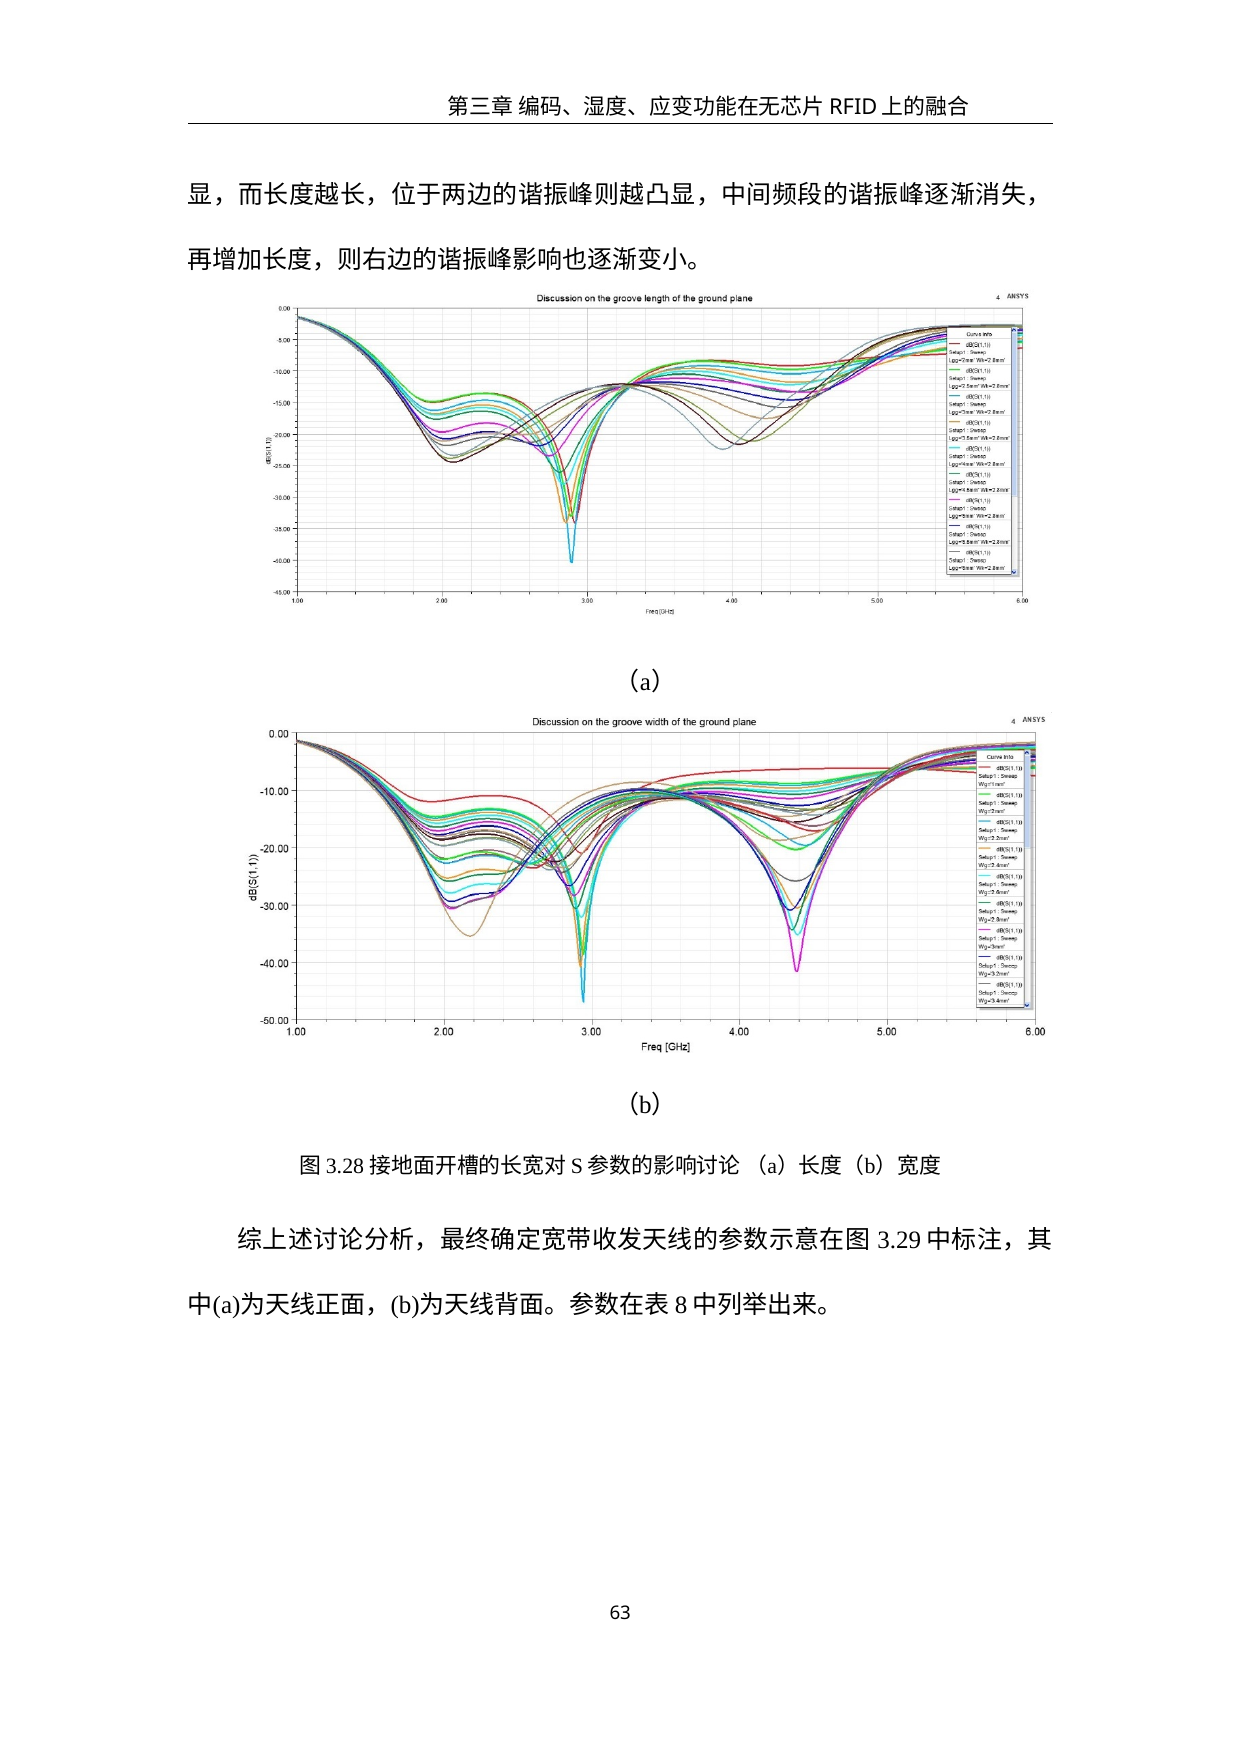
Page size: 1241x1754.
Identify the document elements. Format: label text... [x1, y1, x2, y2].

text （a） [187, 647, 1053, 712]
picture [238, 712, 1052, 1055]
text 综上述讨论分析，最终确定宽带收发天线的参数示意在图3.29中标注，其中(a)为天线正面，(b)为天线背面。参数在表8中列举出来。 [187, 1205, 1053, 1335]
picture [256, 289, 1034, 618]
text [187, 160, 1053, 290]
text （b） [187, 1070, 1053, 1135]
text 图3.28 接地面开槽的长宽对S参数的影响讨论 （a）长度（b）宽度 [187, 1147, 1053, 1180]
